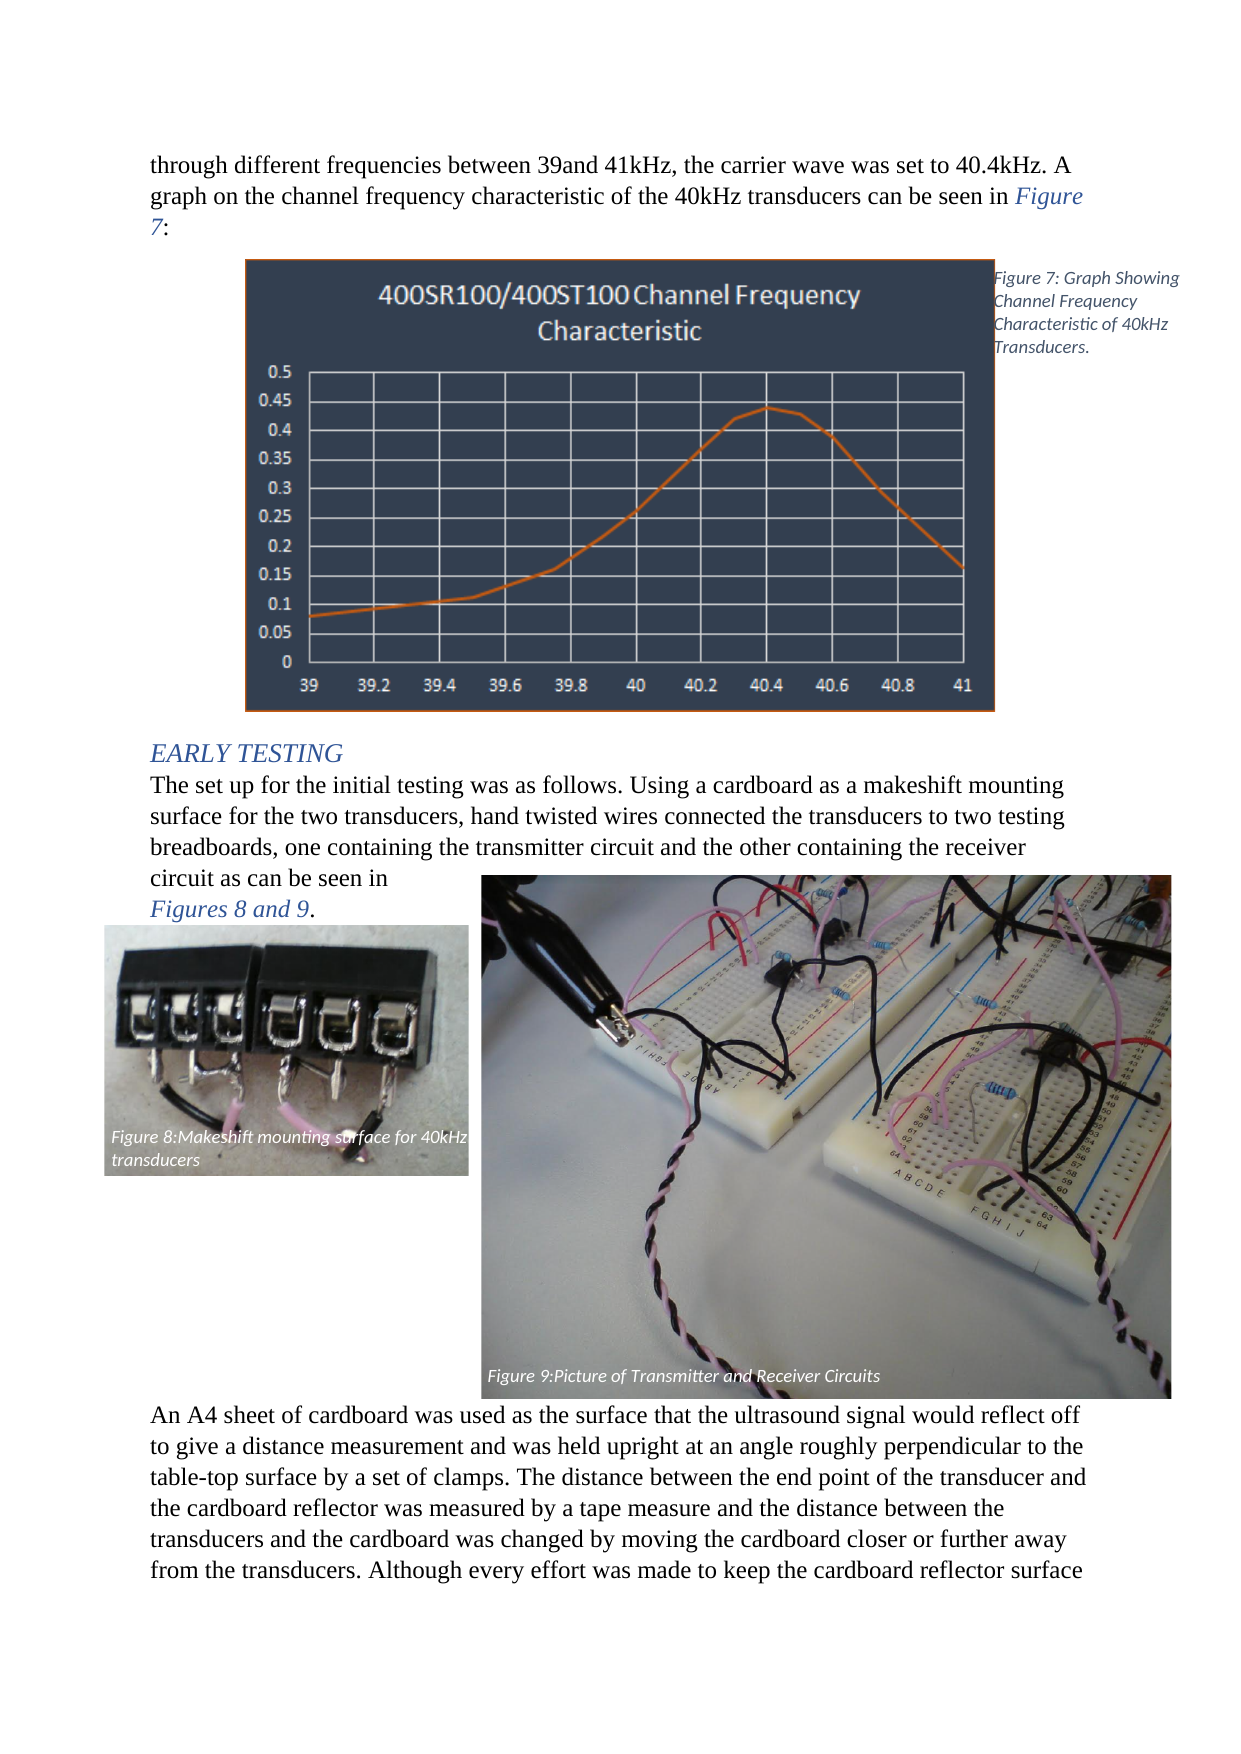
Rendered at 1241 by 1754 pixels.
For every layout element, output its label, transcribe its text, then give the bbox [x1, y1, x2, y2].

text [150, 942, 1090, 1584]
subtitle EARLY TESTING [150, 737, 1090, 768]
picture [245, 259, 995, 712]
picture [481, 875, 1172, 1399]
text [150, 150, 1090, 241]
text The set up for the initial testing was as follows. Using a cardboard as a makeshift mounting surface for the two transducers, hand twisted wires connected the transducers to two testing breadboards, one containing the transmitter circuit and the other containing the receiver circuit as can be seen in Figures 8 and 9. [150, 770, 1090, 923]
picture [104, 925, 469, 1176]
